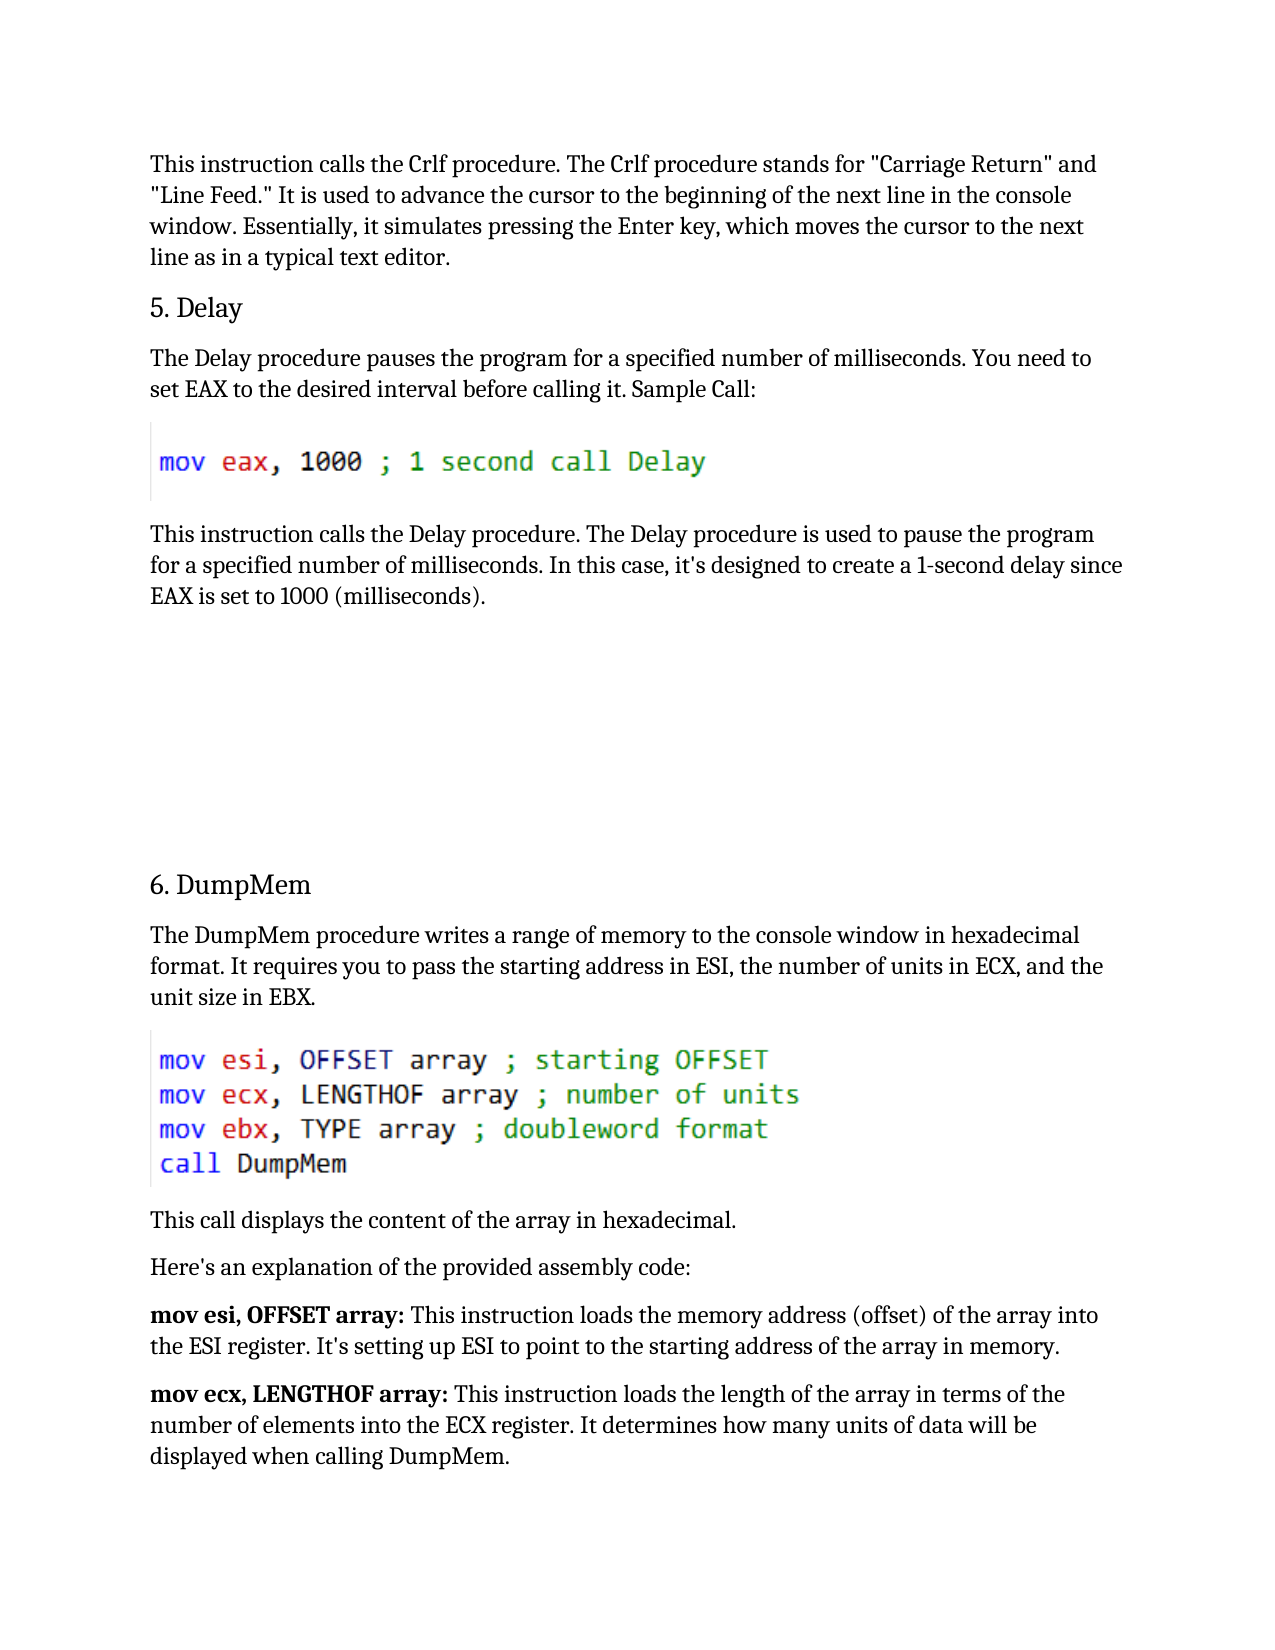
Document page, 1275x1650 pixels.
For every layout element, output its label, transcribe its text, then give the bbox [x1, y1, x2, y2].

text mov esi, OFFSET array: This instruction loads the memory address (offset) of the array into the ESI register. It's setting up ESI to point to the starting address of the array in memory. [150, 1301, 1125, 1361]
text 6. DumpMem [150, 868, 1125, 901]
text mov ecx, LENGTHOF array: This instruction loads the length of the array in terms of the number of elements into the ECX register. It determines how many units of data will be displayed when calling DumpMem. [150, 1380, 1125, 1471]
text This instruction calls the Delay procedure. The Delay procedure is used to pause the program for a specified number of milliseconds. In this case, it's designed to create a 1-second delay since EAX is set to 1000 (milliseconds). [150, 519, 1125, 610]
text This instruction calls the Crlf procedure. The Crlf procedure stands for "Carriage Return" and "Line Feed." It is used to advance the cursor to the beginning of the next line in the console window. Essentially, it simulates pressing the Enter key, which moves the cursor to the next line as in a typical text editor. [150, 150, 1125, 272]
text The Delay procedure pauses the program for a specified number of milliseconds. You need to set EAX to the desired interval before calling it. Sample Call: [150, 344, 1125, 403]
picture [150, 1030, 901, 1187]
picture [150, 422, 766, 501]
text Here's an explanation of the provided assembly code: [150, 1253, 1125, 1282]
text The DumpMem procedure writes a range of memory to the console window in hexadecimal format. It requires you to pass the starting address in ESI, the number of units in ECX, and the unit size in EBX. [150, 921, 1125, 1011]
text This call displays the content of the array in hexadecimal. [150, 1206, 1125, 1234]
text 5. Delay [150, 291, 1125, 324]
